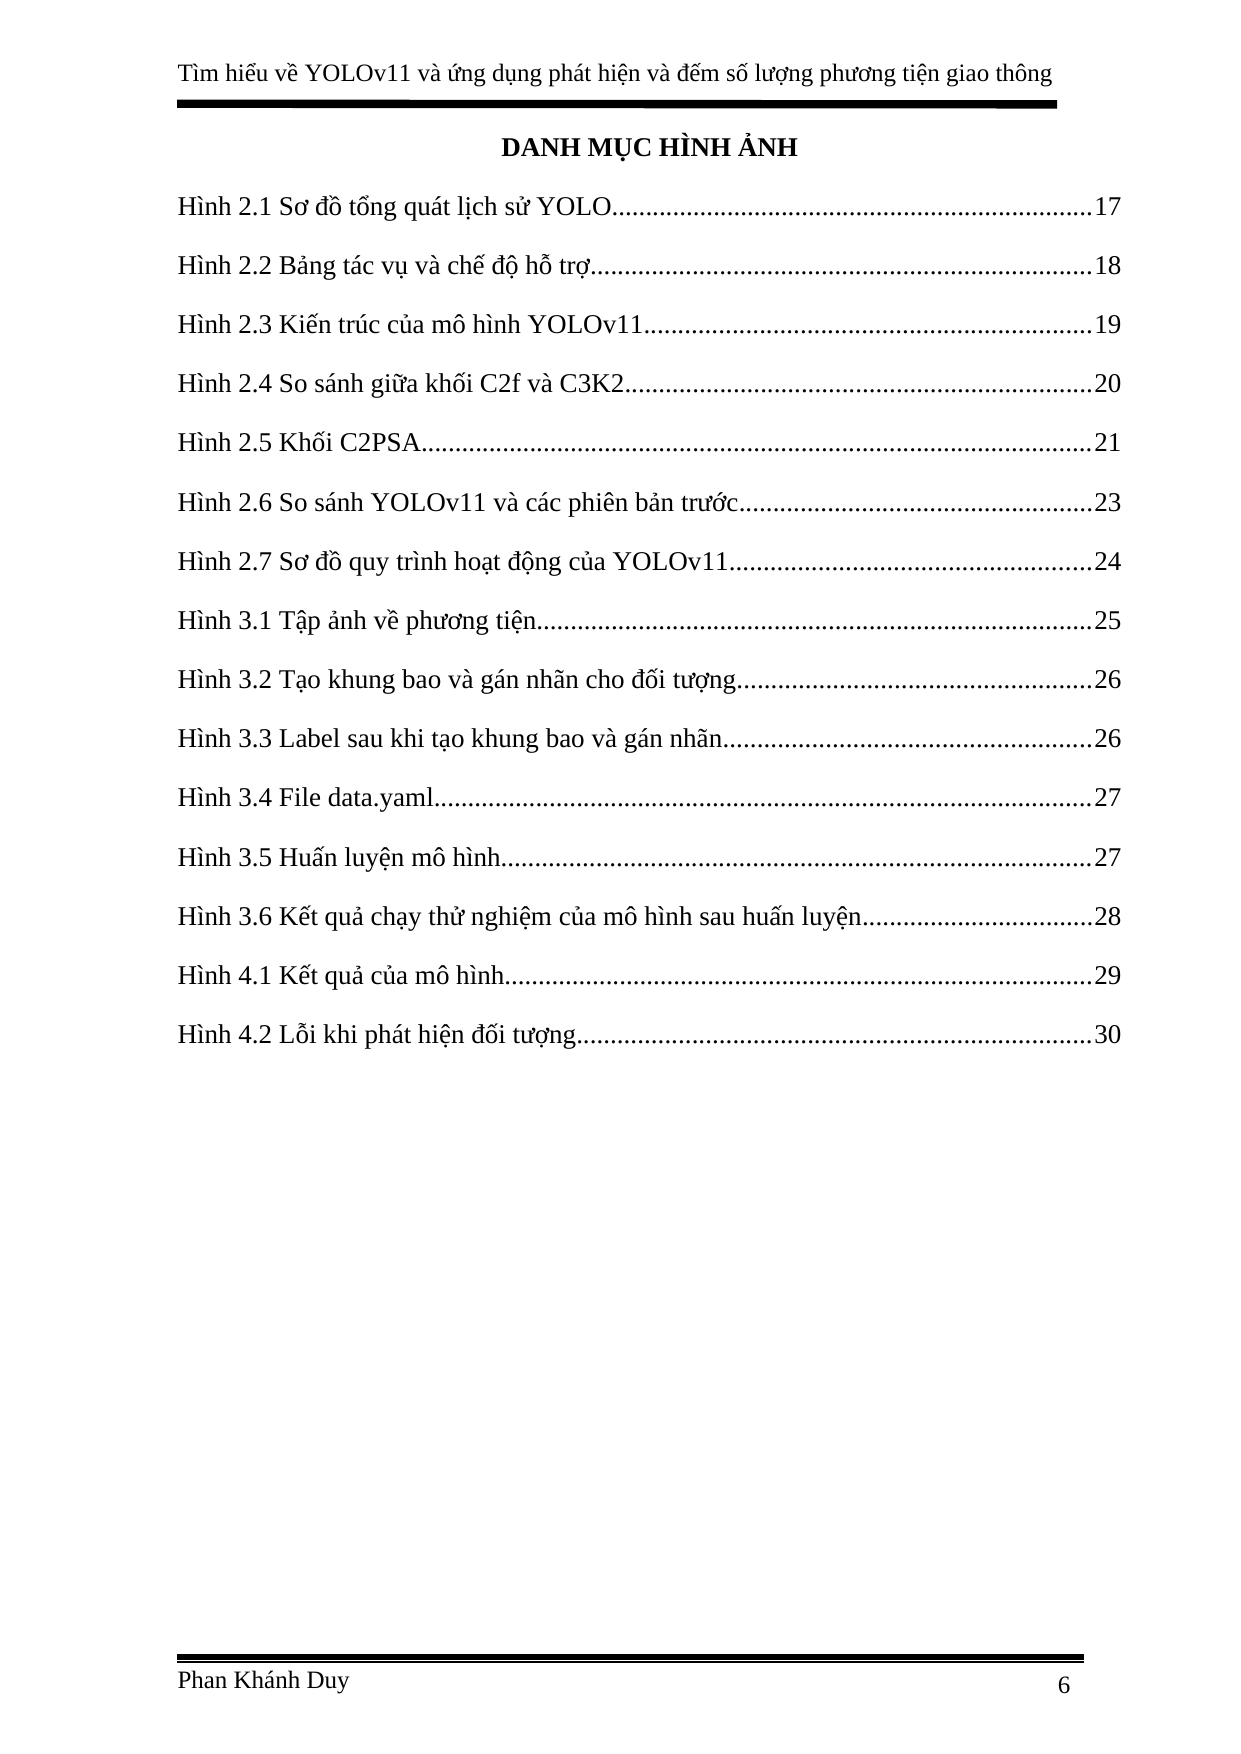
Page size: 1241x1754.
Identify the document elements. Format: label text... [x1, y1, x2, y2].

text Hình 2.4 So sánh giữa khối C2f và C3K2 20 [177, 367, 1122, 398]
text Hình 2.1 Sơ đồ tổng quát lịch sử YOLO 17 [177, 190, 1122, 221]
text Hình 2.7 Sơ đồ quy trình hoạt động của YOLOv11 24 [177, 545, 1122, 576]
text Hình 3.5 Huấn luyện mô hình 27 [177, 841, 1122, 872]
text Hình 4.2 Lỗi khi phát hiện đối tượng 30 [177, 1018, 1122, 1049]
text Hình 3.4 File data.yaml 27 [177, 781, 1122, 813]
text Hình 2.3 Kiến trúc của mô hình YOLOv11 19 [177, 308, 1122, 339]
text Hình 3.6 Kết quả chạy thử nghiệm của mô hình sau huấn luyện 28 [177, 900, 1122, 931]
text Hình 4.1 Kết quả của mô hình 29 [177, 959, 1122, 990]
text Hình 3.2 Tạo khung bao và gán nhãn cho đối tượng 26 [177, 663, 1122, 694]
text DANH MỤC HÌNH ẢNH [177, 131, 1122, 162]
text Hình 3.1 Tập ảnh về phương tiện 25 [177, 604, 1122, 635]
text Hình 2.5 Khối C2PSA 21 [177, 426, 1122, 458]
text Hình 2.2 Bảng tác vụ và chế độ hỗ trợ 18 [177, 249, 1122, 280]
text Hình 2.6 So sánh YOLOv11 và các phiên bản trước 23 [177, 486, 1122, 517]
text Hình 3.3 Label sau khi tạo khung bao và gán nhãn 26 [177, 722, 1122, 753]
